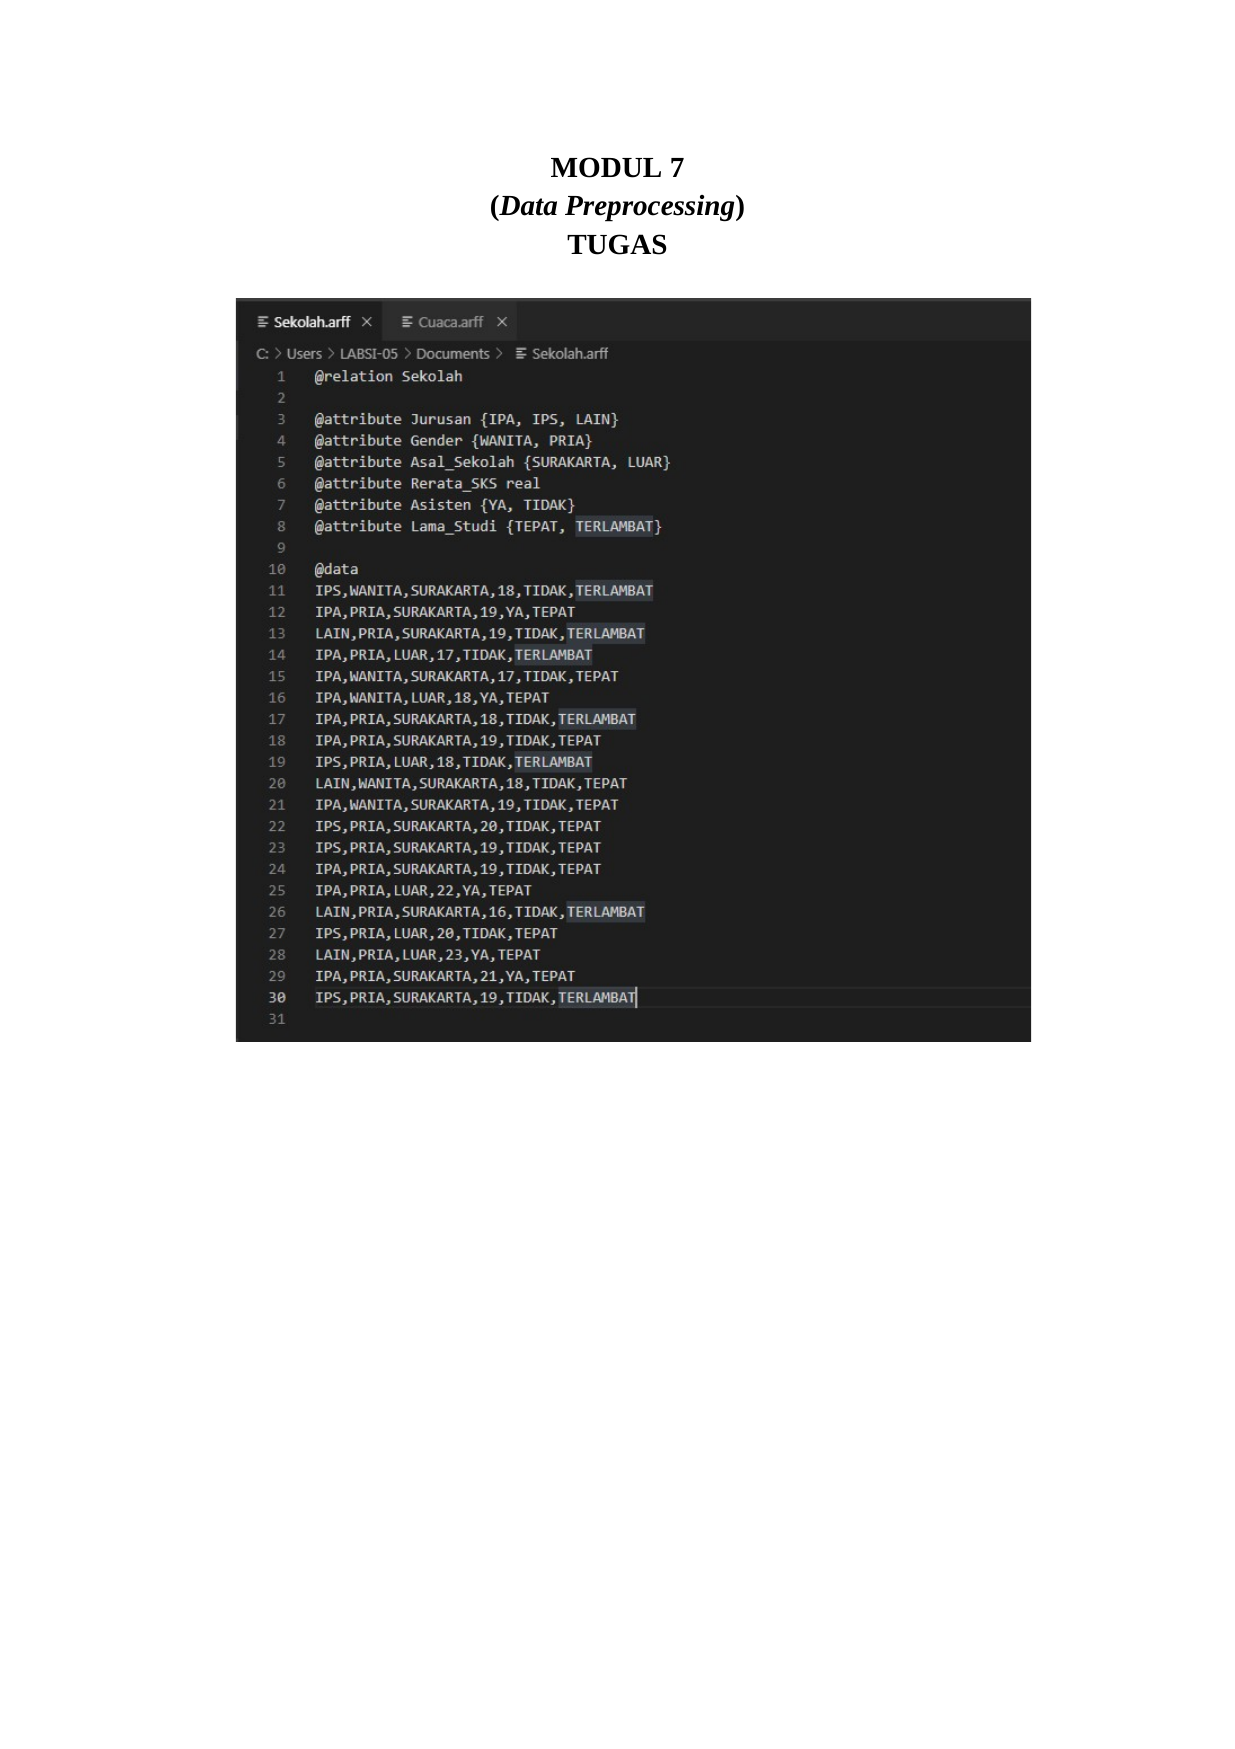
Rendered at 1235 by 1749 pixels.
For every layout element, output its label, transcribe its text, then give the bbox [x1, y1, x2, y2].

picture [235, 298, 1032, 1042]
text (Data Preprocessing) [187, 188, 1047, 222]
text MODUL 7 [187, 150, 1047, 183]
text TUGAS [187, 227, 1047, 261]
